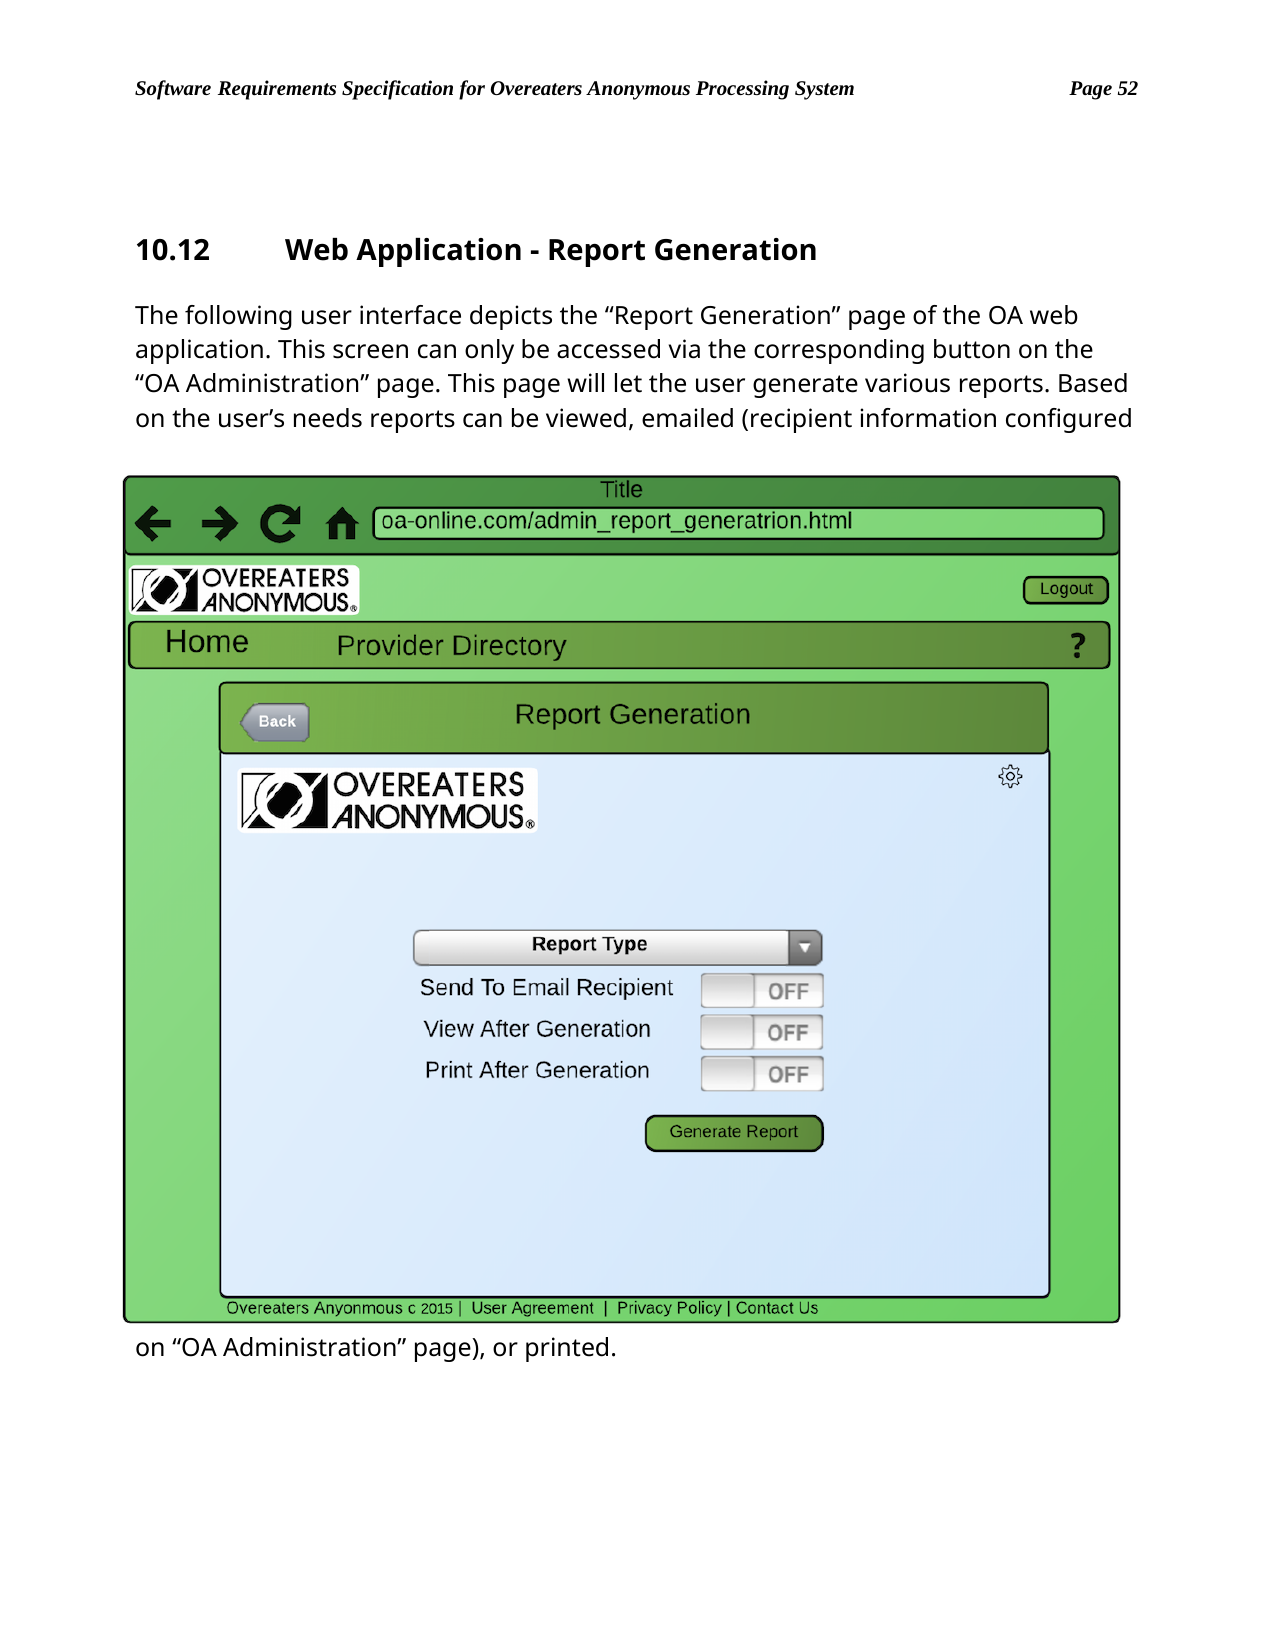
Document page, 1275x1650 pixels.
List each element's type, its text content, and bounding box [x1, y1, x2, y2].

subtitle Web Application - Report Generation [135, 229, 1140, 269]
picture [120, 468, 1126, 1330]
